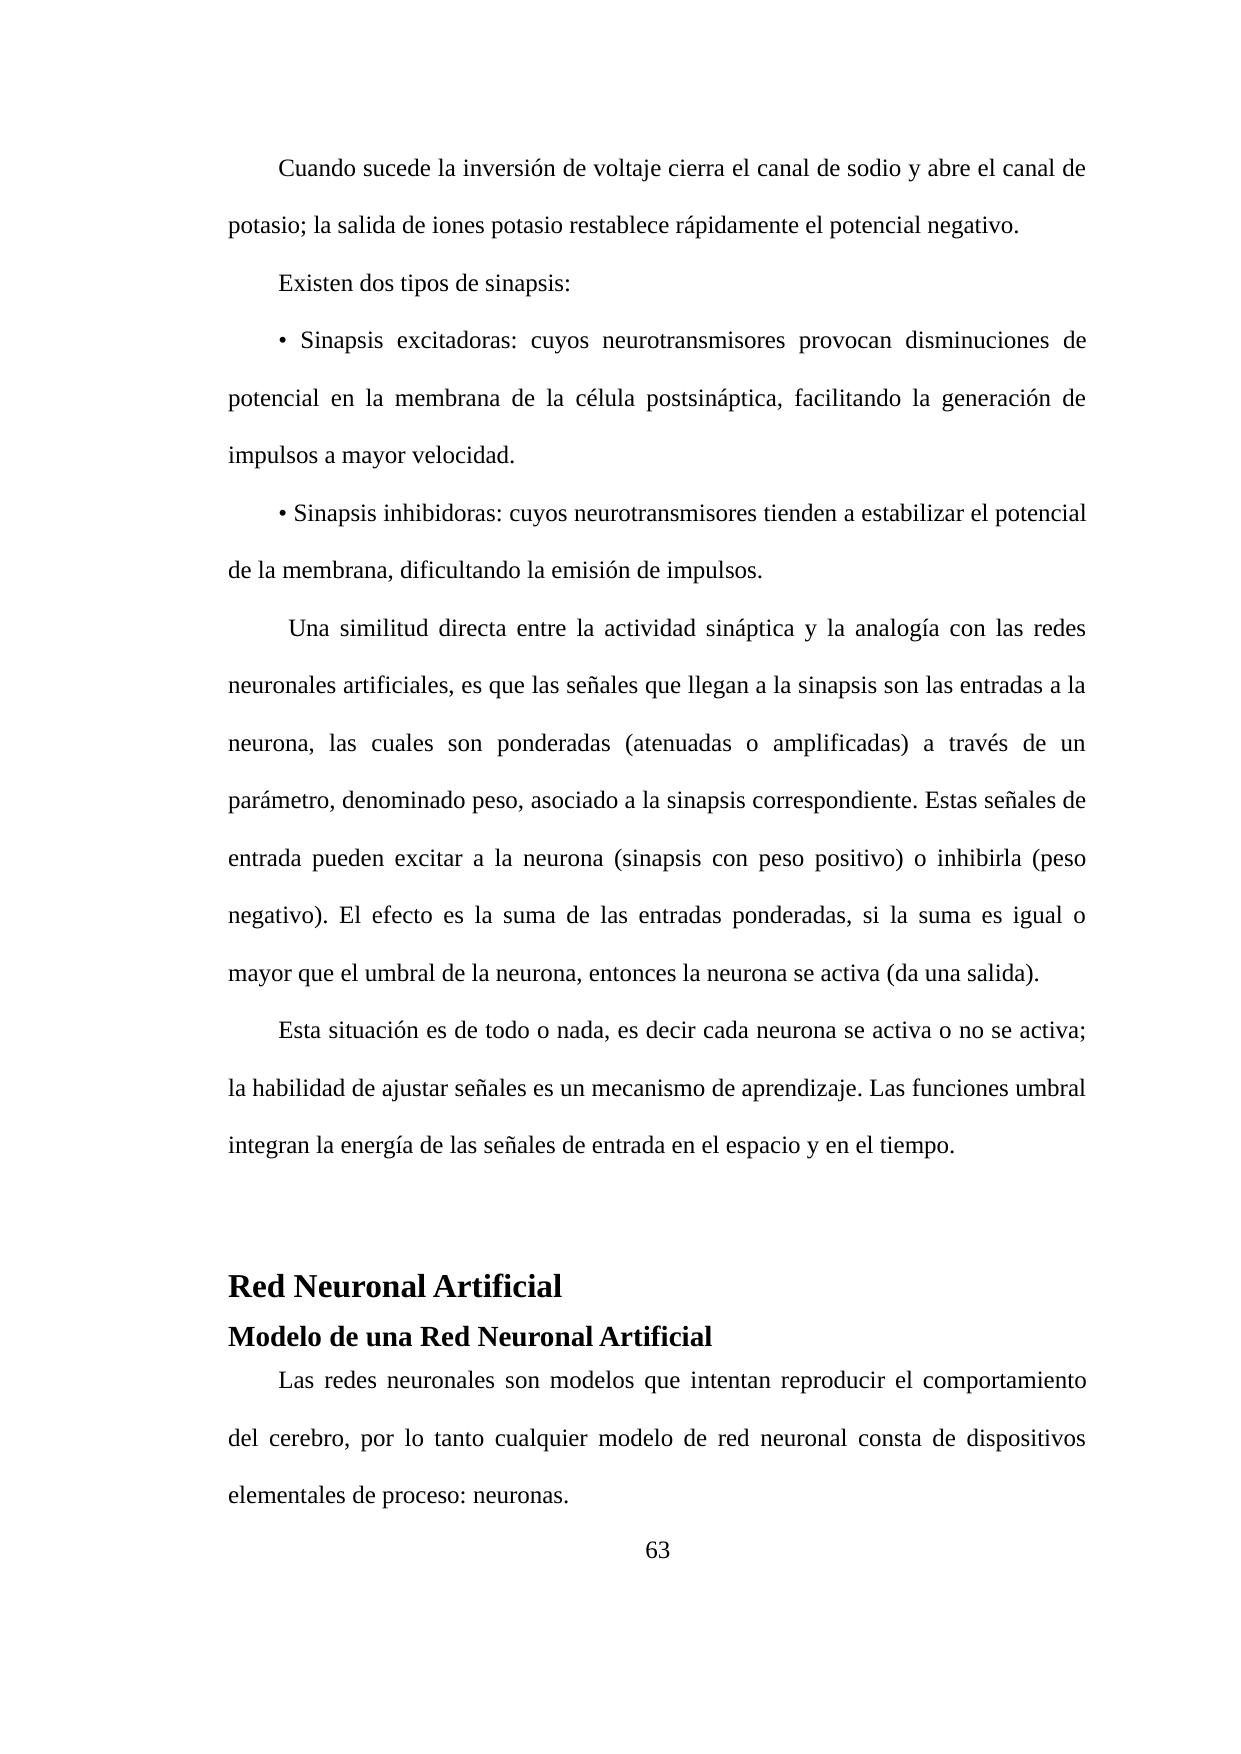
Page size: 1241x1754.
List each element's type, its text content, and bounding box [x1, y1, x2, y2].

text Existen dos tipos de sinapsis: [228, 268, 1087, 297]
subtitle Red Neuronal Artificial [228, 1266, 1087, 1304]
text Las redes neuronales son modelos que intentan reproducir el comportamiento del cerebro, por lo tanto cualquier modelo de red neuronal consta de dispositivos elementales de proceso: neuronas. [228, 1365, 1087, 1509]
text • Sinapsis inhibidoras: cuyos neurotransmisores tienden a estabilizar el potencial de la membrana, dificultando la emisión de impulsos. [228, 498, 1087, 584]
text Una similitud directa entre la actividad sináptica y la analogía con las redes neuronales artificiales, es que las señales que llegan a la sinapsis son las entradas a la neurona, las cuales son ponderadas (atenuadas o amplificadas) a través de un parámetro, denominado peso, asociado a la sinapsis correspondiente. Estas señales de entrada pueden excitar a la neurona (sinapsis con peso positivo) o inhibirla (peso negativo). El efecto es la suma de las entradas ponderadas, si la suma es igual o mayor que el umbral de la neurona, entonces la neurona se activa (da una salida). [228, 613, 1087, 987]
text Cuando sucede la inversión de voltaje cierra el canal de sodio y abre el canal de potasio; la salida de iones potasio restablece rápidamente el potencial negativo. [228, 153, 1087, 239]
text Esta situación es de todo o nada, es decir cada neurona se activa o no se activa; la habilidad de ajustar señales es un mecanismo de aprendizaje. Las funciones umbral integran la energía de las señales de entrada en el espacio y en el tiempo. [228, 1015, 1087, 1159]
text • Sinapsis excitadoras: cuyos neurotransmisores provocan disminuciones de potencial en la membrana de la célula postsináptica, facilitando la generación de impulsos a mayor velocidad. [228, 325, 1087, 469]
subtitle Modelo de una Red Neuronal Artificial [228, 1319, 1087, 1353]
